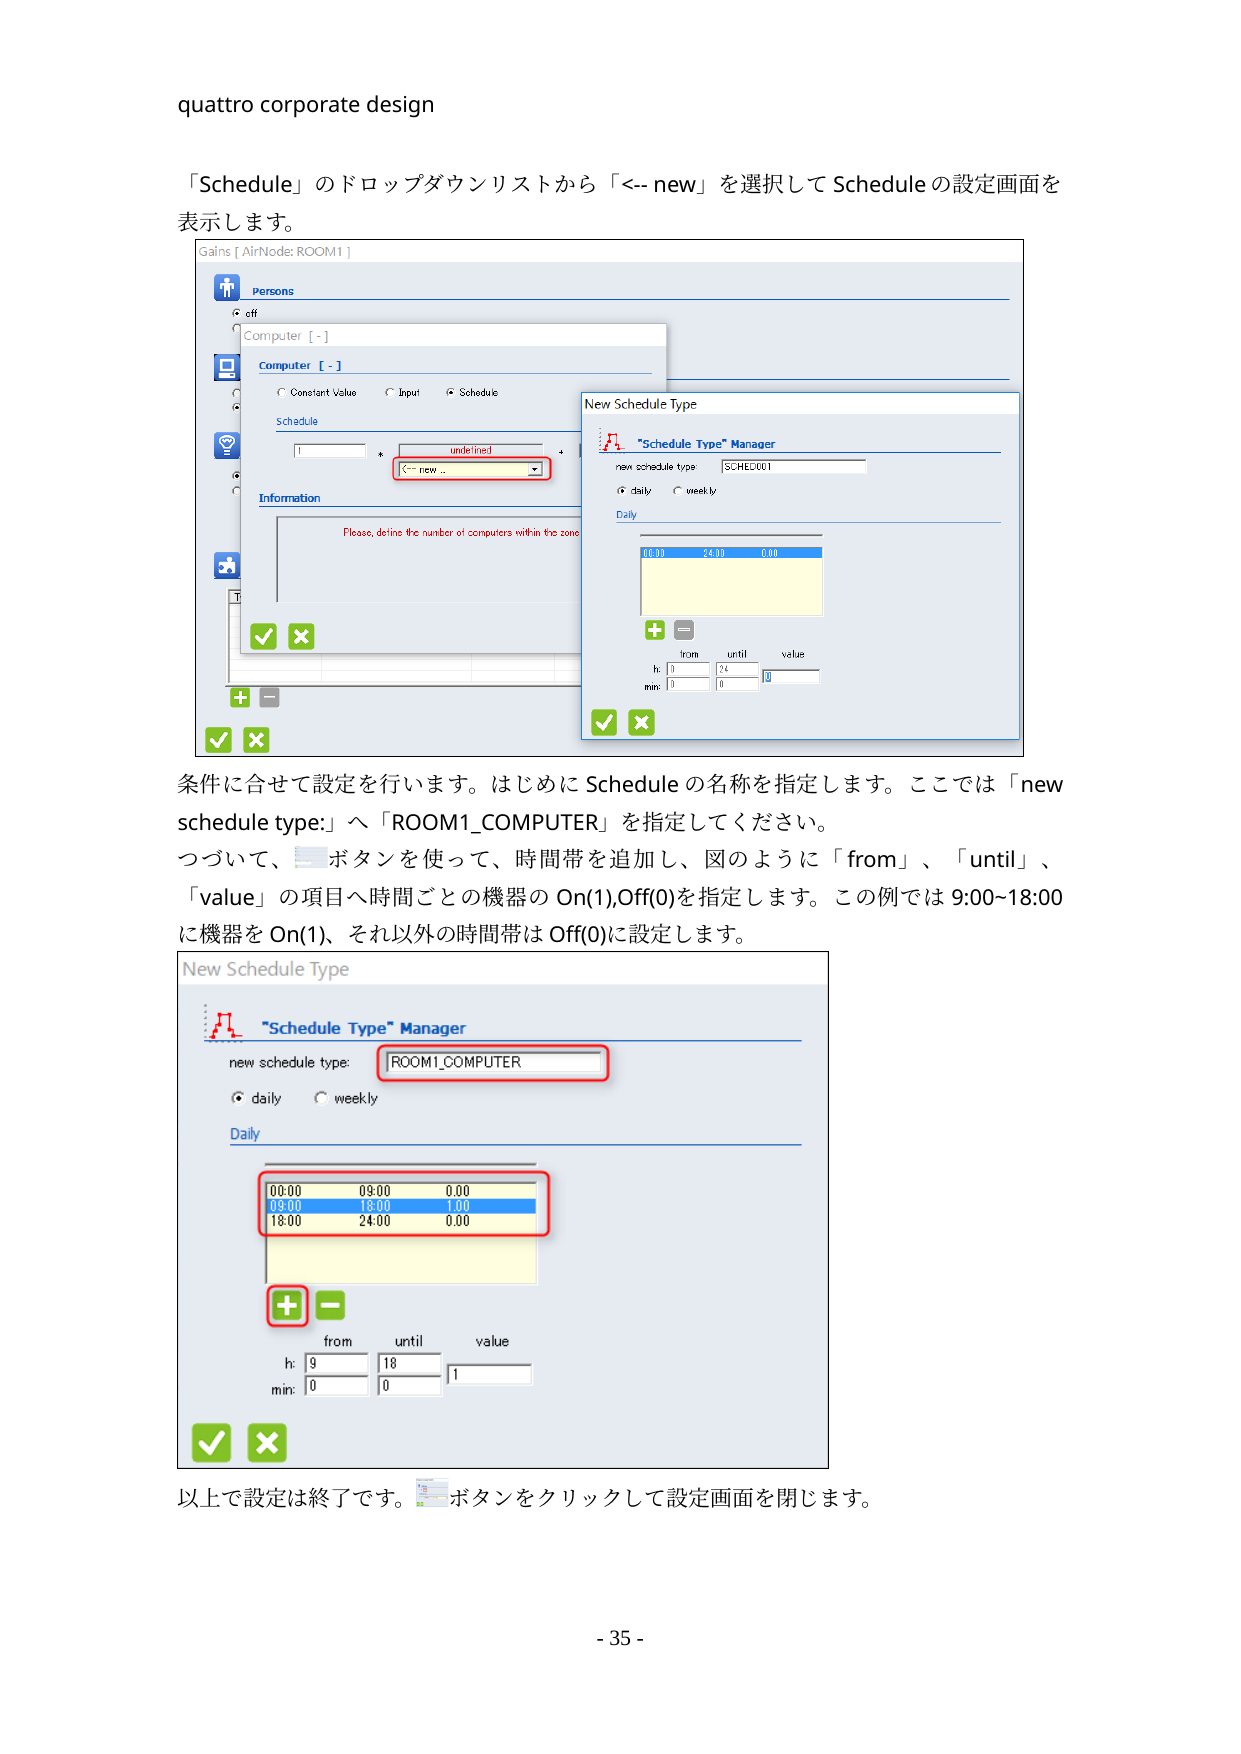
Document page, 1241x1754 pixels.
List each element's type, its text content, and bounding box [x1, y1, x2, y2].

picture [196, 240, 1023, 756]
text 以上で設定は終了です。ボタンをクリックして設定画面を閉じます。 [177, 1477, 1063, 1514]
text 条件に合せて設定を行います。はじめにScheduleの名称を指定します。ここでは「new schedule type:」へ「ROOM1_COMPUTER」を指定してください。 [177, 764, 1063, 839]
picture [294, 846, 328, 868]
text つづいて、ボタンを使って、時間帯を追加し、図のように「from」、「until」、「value」の項目へ時間ごとの機器のOn(1),Off(0)を指定します。この例では9:00~18:00に機器をOn(1)、それ以外の時間帯はOff(0)に設定します。 [177, 839, 1063, 952]
text 「Schedule」のドロップダウンリストから「<-- new」を選択してScheduleの設定画面を表示します。 [177, 164, 1063, 239]
picture [416, 1478, 449, 1507]
picture [178, 952, 828, 1468]
